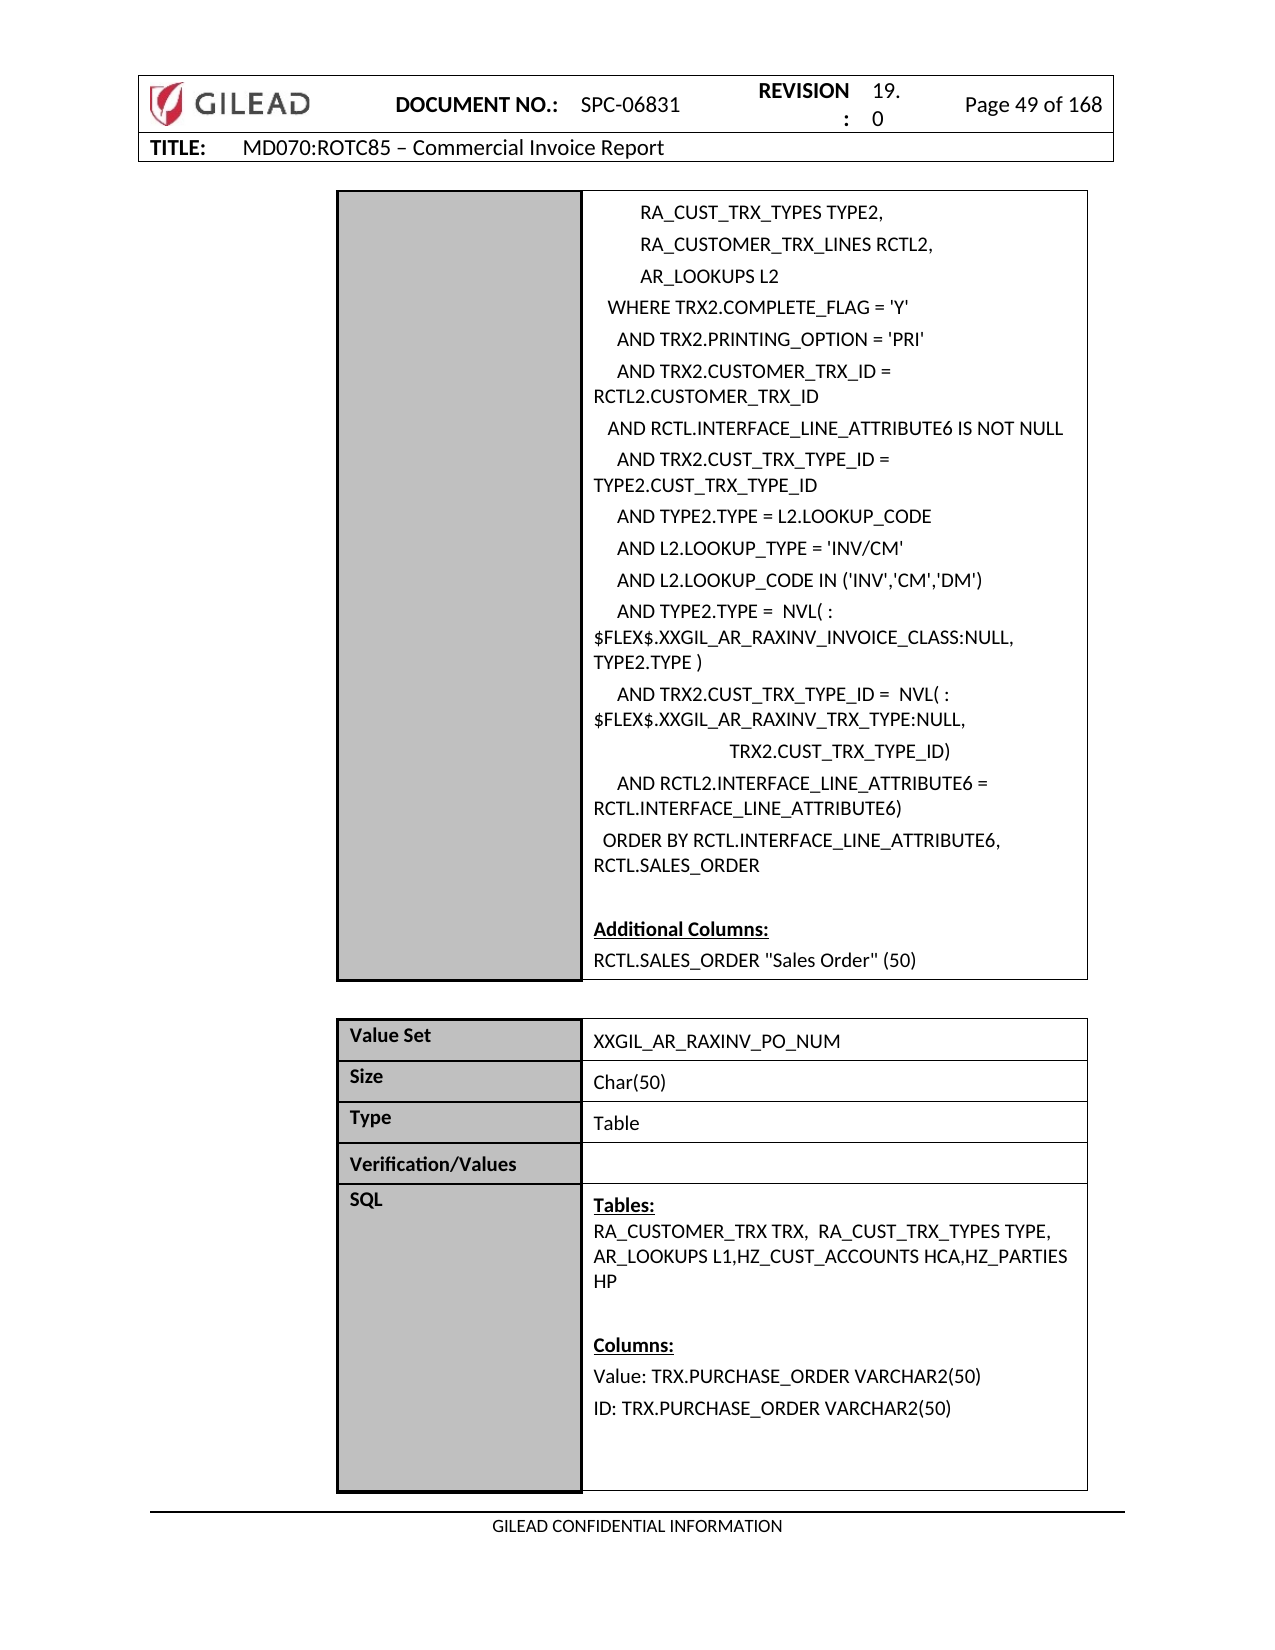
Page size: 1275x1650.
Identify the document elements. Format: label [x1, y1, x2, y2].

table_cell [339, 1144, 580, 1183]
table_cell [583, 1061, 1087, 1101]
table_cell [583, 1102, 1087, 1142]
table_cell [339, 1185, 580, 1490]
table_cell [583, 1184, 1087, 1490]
picture [150, 82, 310, 126]
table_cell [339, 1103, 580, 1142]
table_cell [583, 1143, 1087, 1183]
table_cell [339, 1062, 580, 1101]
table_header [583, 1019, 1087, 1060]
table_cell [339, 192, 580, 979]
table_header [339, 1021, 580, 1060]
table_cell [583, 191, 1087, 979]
